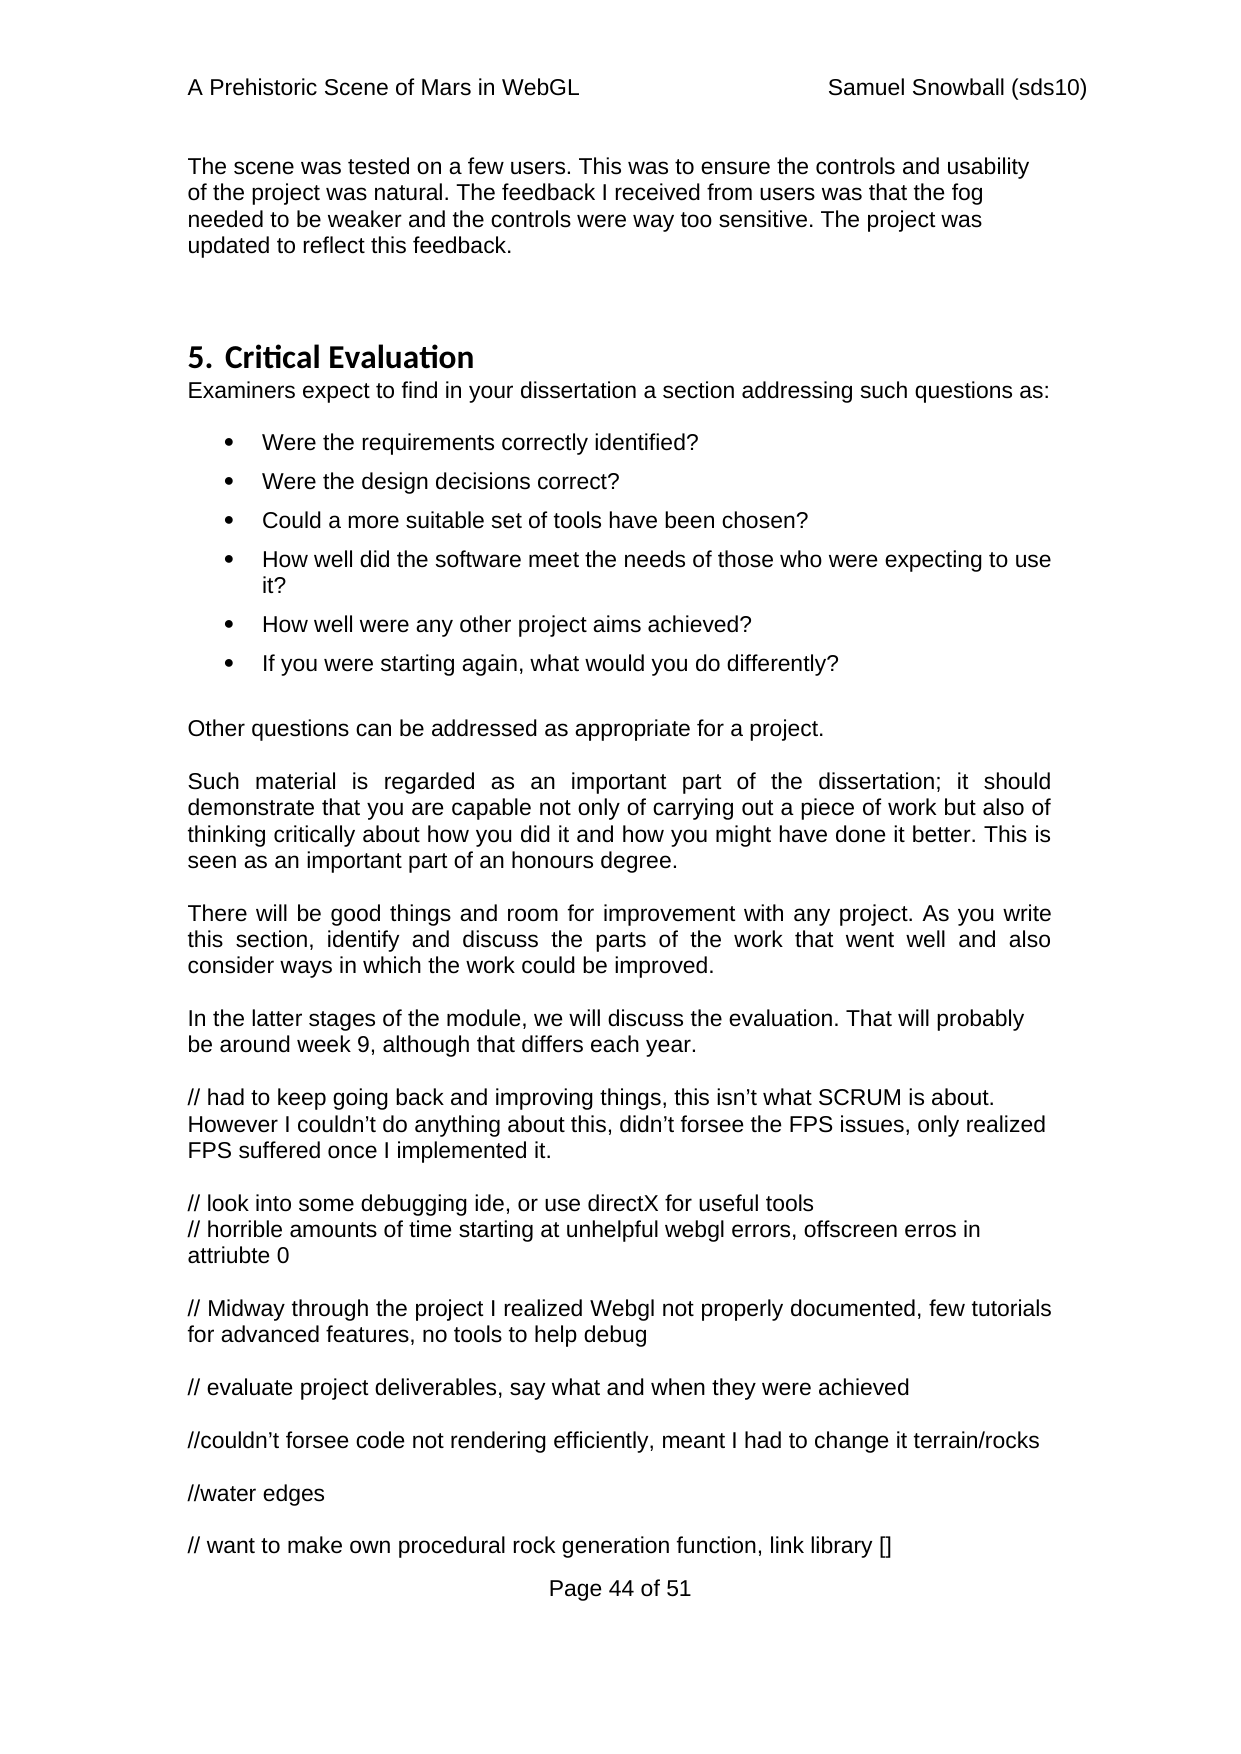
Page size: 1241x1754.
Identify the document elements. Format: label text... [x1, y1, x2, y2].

list If you were starting again, what would you do differently? [225, 650, 1053, 676]
text The scene was tested on a few users. This was to ensure the controls and usability of the project was natural. The feedback I received from users was that the fog needed to be weaker and the controls were way too sensitive. The project was updated to reflect this feedback. [187, 153, 1053, 258]
text // look into some debugging ide, or use directX for useful tools [187, 1189, 1053, 1216]
text // Midway through the project I realized Webgl not properly documented, few tutorials for advanced features, no tools to help debug [187, 1295, 1053, 1348]
text Examiners expect to find in your dissertation a section addressing such questions as: [187, 377, 1053, 403]
text There will be good things and room for improvement with any project. As you write this section, identify and discuss the parts of the work that went well and also consider ways in which the work could be improved. [187, 900, 1053, 979]
text // want to make own procedural rock generation function, link library [] [187, 1532, 1053, 1558]
text In the latter stages of the module, we will discuss the evaluation. That will probably be around week 9, although that differs each year. [187, 1005, 1053, 1058]
text //water edges [187, 1479, 1053, 1506]
subtitle Critical Evaluation [187, 336, 1053, 377]
text Other questions can be addressed as appropriate for a project. [187, 715, 1053, 742]
text // evaluate project deliverables, say what and when they were achieved [187, 1374, 1053, 1400]
text // had to keep going back and improving things, this isn’t what SCRUM is about. However I couldn’t do anything about this, didn’t forsee the FPS issues, only realized FPS suffered once I implemented it. [187, 1084, 1053, 1163]
list Were the requirements correctly identified? [225, 429, 1053, 456]
list Were the design decisions correct? [225, 468, 1053, 494]
text Such material is regarded as an important part of the dissertation; it should demonstrate that you are capable not only of carrying out a piece of work but also of thinking critically about how you did it and how you might have done it better. This is seen as an important part of an honours degree. [187, 768, 1053, 873]
list Could a more suitable set of tools have been chosen? [225, 507, 1053, 533]
list How well were any other project aims achieved? [225, 611, 1053, 637]
list How well did the software meet the needs of those who were expecting to use it? [225, 546, 1053, 599]
text //couldn’t forsee code not rendering efficiently, meant I had to change it terrain/rocks [187, 1427, 1053, 1453]
text // horrible amounts of time starting at unhelpful webgl errors, offscreen erros in attriubte 0 [187, 1216, 1053, 1269]
